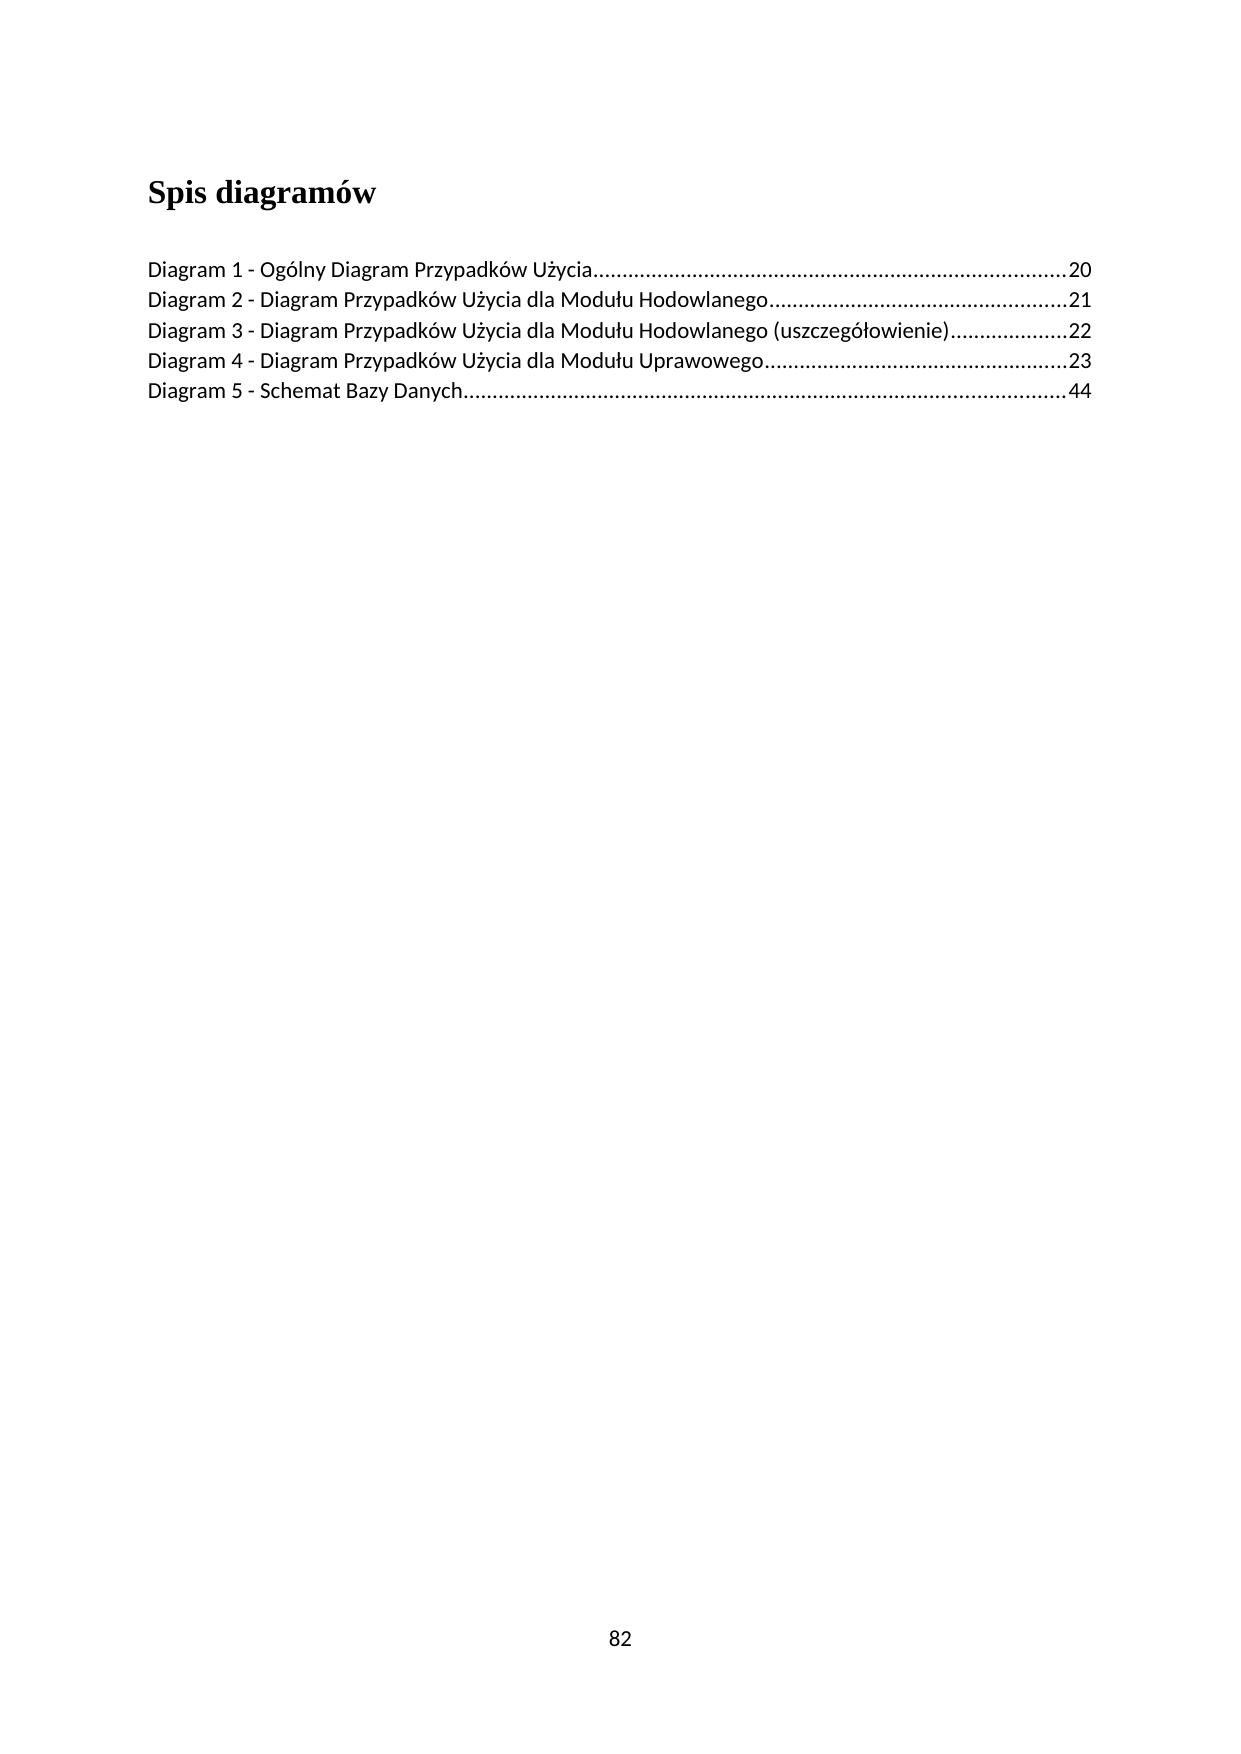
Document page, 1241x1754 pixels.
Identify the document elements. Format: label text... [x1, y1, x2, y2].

text Diagram 2 - Diagram Przypadków Użycia dla Modułu Hodowlanego 21 [148, 286, 1093, 313]
subtitle Spis diagramów [148, 173, 1093, 252]
text Diagram 5 - Schemat Bazy Danych 44 [148, 376, 1093, 404]
text Diagram 3 - Diagram Przypadków Użycia dla Modułu Hodowlanego (uszczegółowienie) 22 [148, 316, 1093, 344]
text Diagram 4 - Diagram Przypadków Użycia dla Modułu Uprawowego 23 [148, 346, 1093, 374]
text Diagram 1 - Ogólny Diagram Przypadków Użycia 20 [148, 255, 1093, 283]
